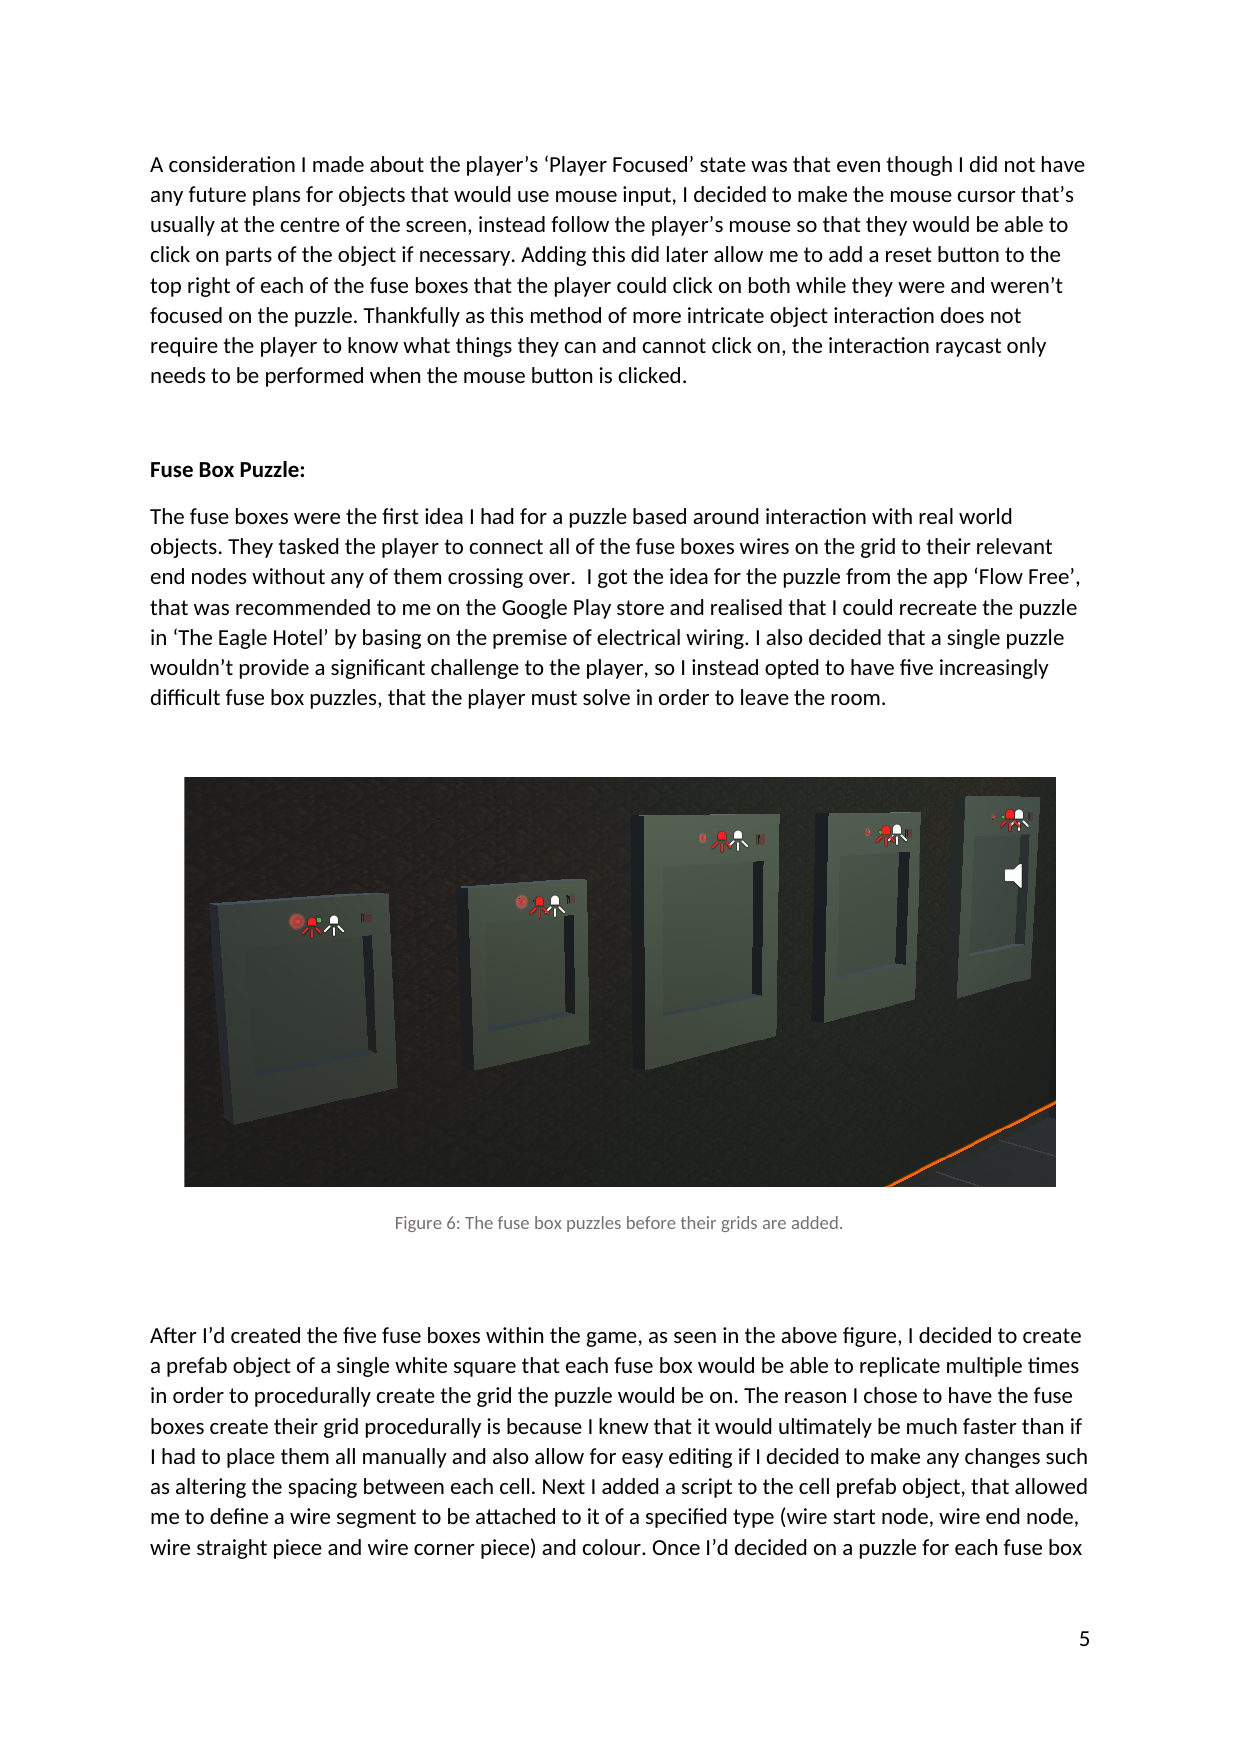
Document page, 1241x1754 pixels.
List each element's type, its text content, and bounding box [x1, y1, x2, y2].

text Fuse Box Puzzle: [150, 455, 1090, 483]
picture [184, 777, 1056, 1187]
text The fuse boxes were the first idea I had for a puzzle based around interaction with real world objects. They tasked the player to connect all of the fuse boxes wires on the grid to their relevant end nodes without any of them crossing over. I got the idea for the puzzle from the app ‘Flow Free’, that was recommended to me on the Google Play store and realised that I could recreate the puzzle in ‘The Eagle Hotel’ by basing on the premise of electrical wiring. I also decided that a single puzzle wouldn’t provide a significant challenge to the player, so I instead opted to have five increasingly difficult fuse box puzzles, that the player must solve in order to leave the room. [150, 502, 1090, 711]
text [150, 1321, 1090, 1561]
text A consideration I made about the player’s ‘Player Focused’ state was that even though I did not have any future plans for objects that would use mouse input, I decided to make the mouse cursor that’s usually at the centre of the screen, instead follow the player’s mouse so that they would be able to click on parts of the object if necessary. Adding this did later allow me to add a reset button to the top right of each of the fuse boxes that the player could click on both while they were and weren’t focused on the puzzle. Thankfully as this method of more intricate object interaction does not require the player to know what things they can and cannot click on, the interaction raycast only needs to be performed when the mouse button is clicked. [150, 150, 1090, 389]
